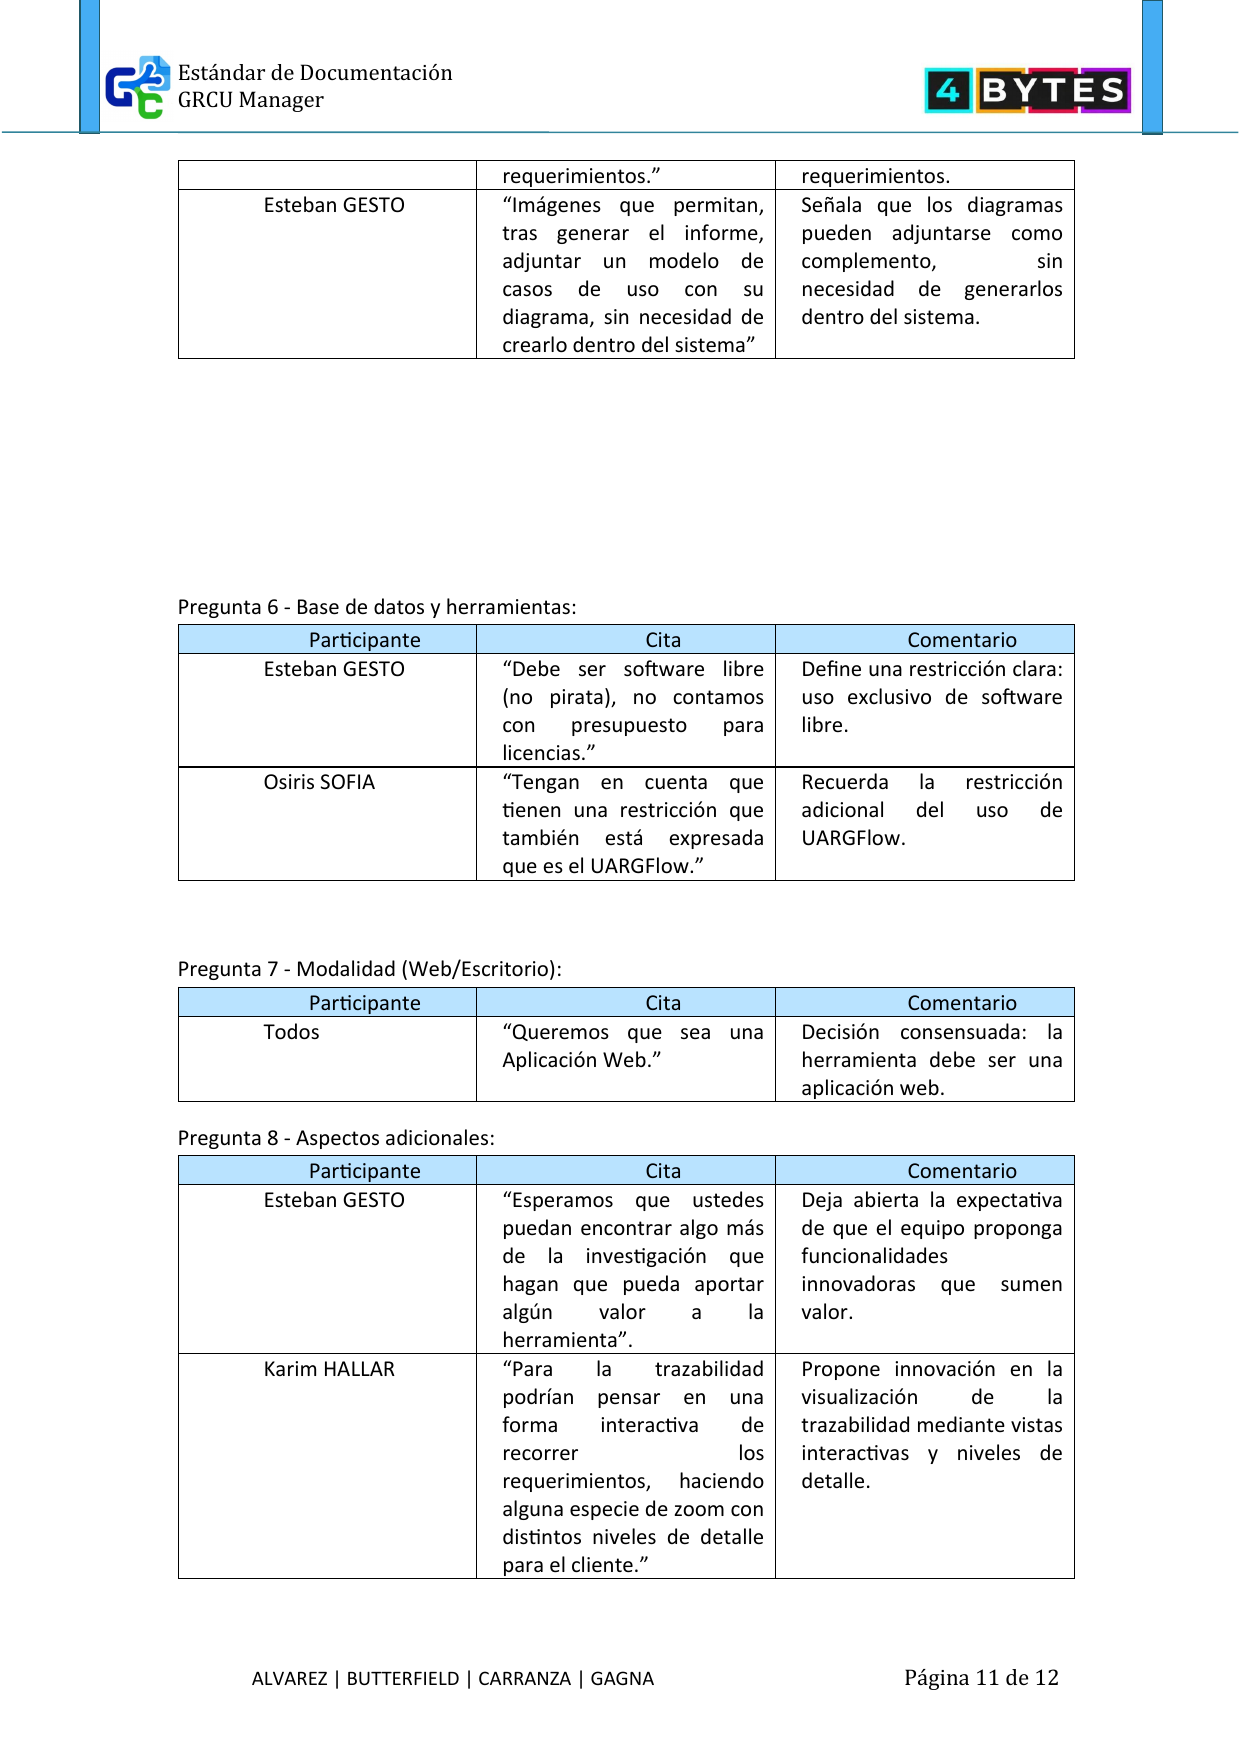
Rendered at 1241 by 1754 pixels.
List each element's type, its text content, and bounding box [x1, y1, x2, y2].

text Pregunta 8 - Aspectos adicionales: [177, 1123, 1063, 1151]
picture [921, 60, 1135, 118]
text Pregunta 7 - Modalidad (Web/Escritorio): [177, 954, 1063, 982]
picture [101, 50, 175, 122]
text Pregunta 6 - Base de datos y herramientas: [177, 592, 1063, 620]
